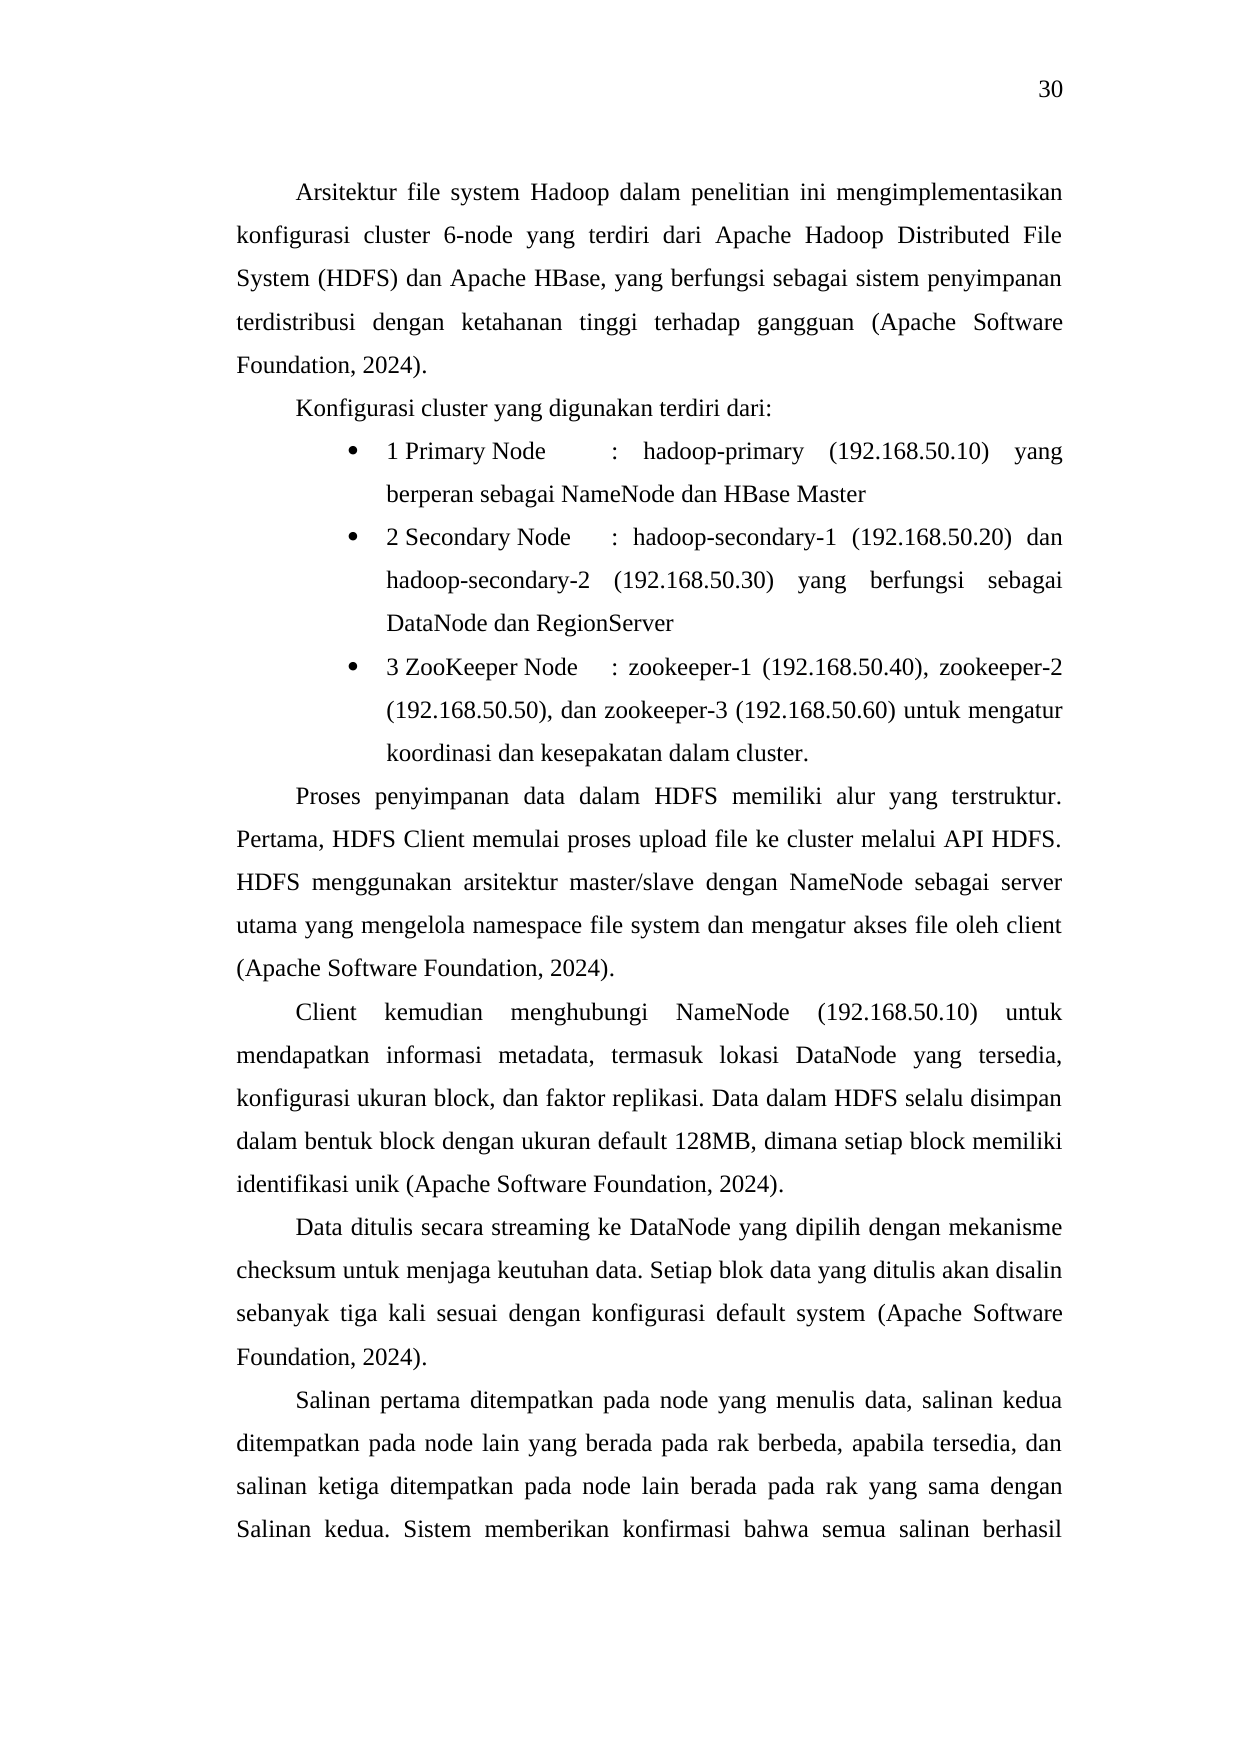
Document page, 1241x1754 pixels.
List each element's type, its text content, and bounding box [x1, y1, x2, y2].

text Client kemudian menghubungi NameNode (192.168.50.10) untuk mendapatkan informasi metadata, termasuk lokasi DataNode yang tersedia, konfigurasi ukuran block, dan faktor replikasi. Data dalam HDFS selalu disimpan dalam bentuk block dengan ukuran default 128MB, dimana setiap block memiliki identifikasi unik . [236, 997, 1063, 1198]
text Proses penyimpanan data dalam HDFS memiliki alur yang terstruktur. Pertama, HDFS Client memulai proses upload file ke cluster melalui API HDFS. HDFS menggunakan arsitektur master/slave dengan NameNode sebagai server utama yang mengelola namespace file system dan mengatur akses file oleh client . [236, 781, 1063, 982]
list 2 Secondary Node : hadoop-secondary-1 (192.168.50.20) dan hadoop-secondary-2 (192.168.50.30) yang berfungsi sebagai DataNode dan RegionServer [349, 522, 1063, 637]
list 3 ZooKeeper Node : zookeeper-1 (192.168.50.40), zookeeper-2 (192.168.50.50), dan zookeeper-3 (192.168.50.60) untuk mengatur koordinasi dan kesepakatan dalam cluster. [349, 652, 1063, 767]
list 1 Primary Node : hadoop-primary (192.168.50.10) yang berperan sebagai NameNode dan HBase Master [349, 436, 1063, 508]
text Arsitektur file system Hadoop dalam penelitian ini mengimplementasikan konfigurasi cluster 6-node yang terdiri dari Apache Hadoop Distributed File System (HDFS) dan Apache HBase, yang berfungsi sebagai sistem penyimpanan terdistribusi dengan ketahanan tinggi terhadap gangguan . [236, 177, 1063, 378]
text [236, 1385, 1063, 1543]
text Konfigurasi cluster yang digunakan terdiri dari: [236, 393, 1063, 422]
text Data ditulis secara streaming ke DataNode yang dipilih dengan mekanisme checksum untuk menjaga keutuhan data. Setiap blok data yang ditulis akan disalin sebanyak tiga kali sesuai dengan konfigurasi default system . [236, 1212, 1063, 1370]
